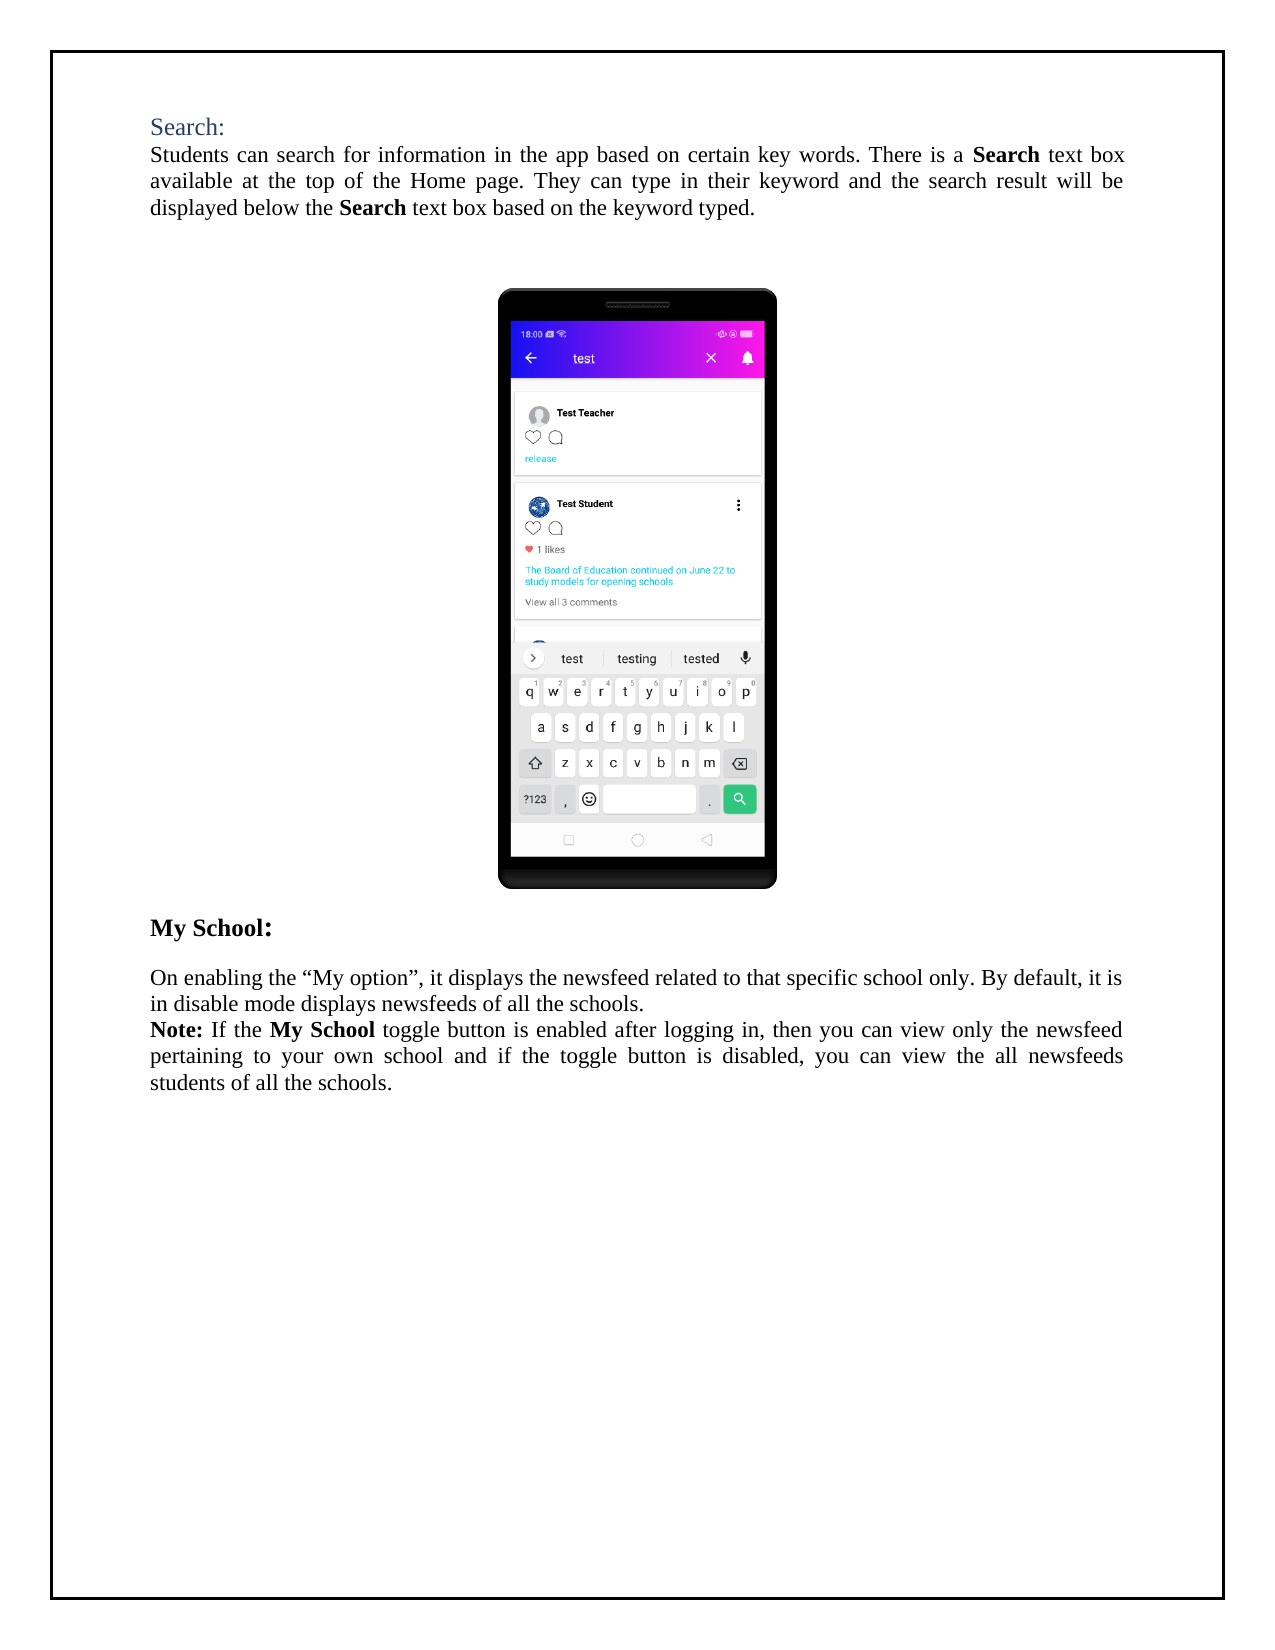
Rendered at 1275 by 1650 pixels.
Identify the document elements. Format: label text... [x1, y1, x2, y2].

text Note: If the My School toggle button is enabled after logging in, then you can view only the newsfeed pertaining to your own school and if the toggle button is disabled, you can view the all newsfeeds students of all the schools. [150, 1016, 1125, 1095]
text On enabling the “My option”, it displays the newsfeed related to that specific school only. By default, it is in disable mode displays newsfeeds of all the schools. [150, 963, 1125, 1016]
picture [498, 288, 777, 889]
subtitle Search: [150, 112, 1125, 141]
text Students can search for information in the app based on certain key words. There is a Search text box available at the top of the Home page. They can type in their keyword and the search result will be displayed below the Search text box based on the keyword typed. [150, 141, 1125, 220]
text My School: [150, 909, 1125, 943]
